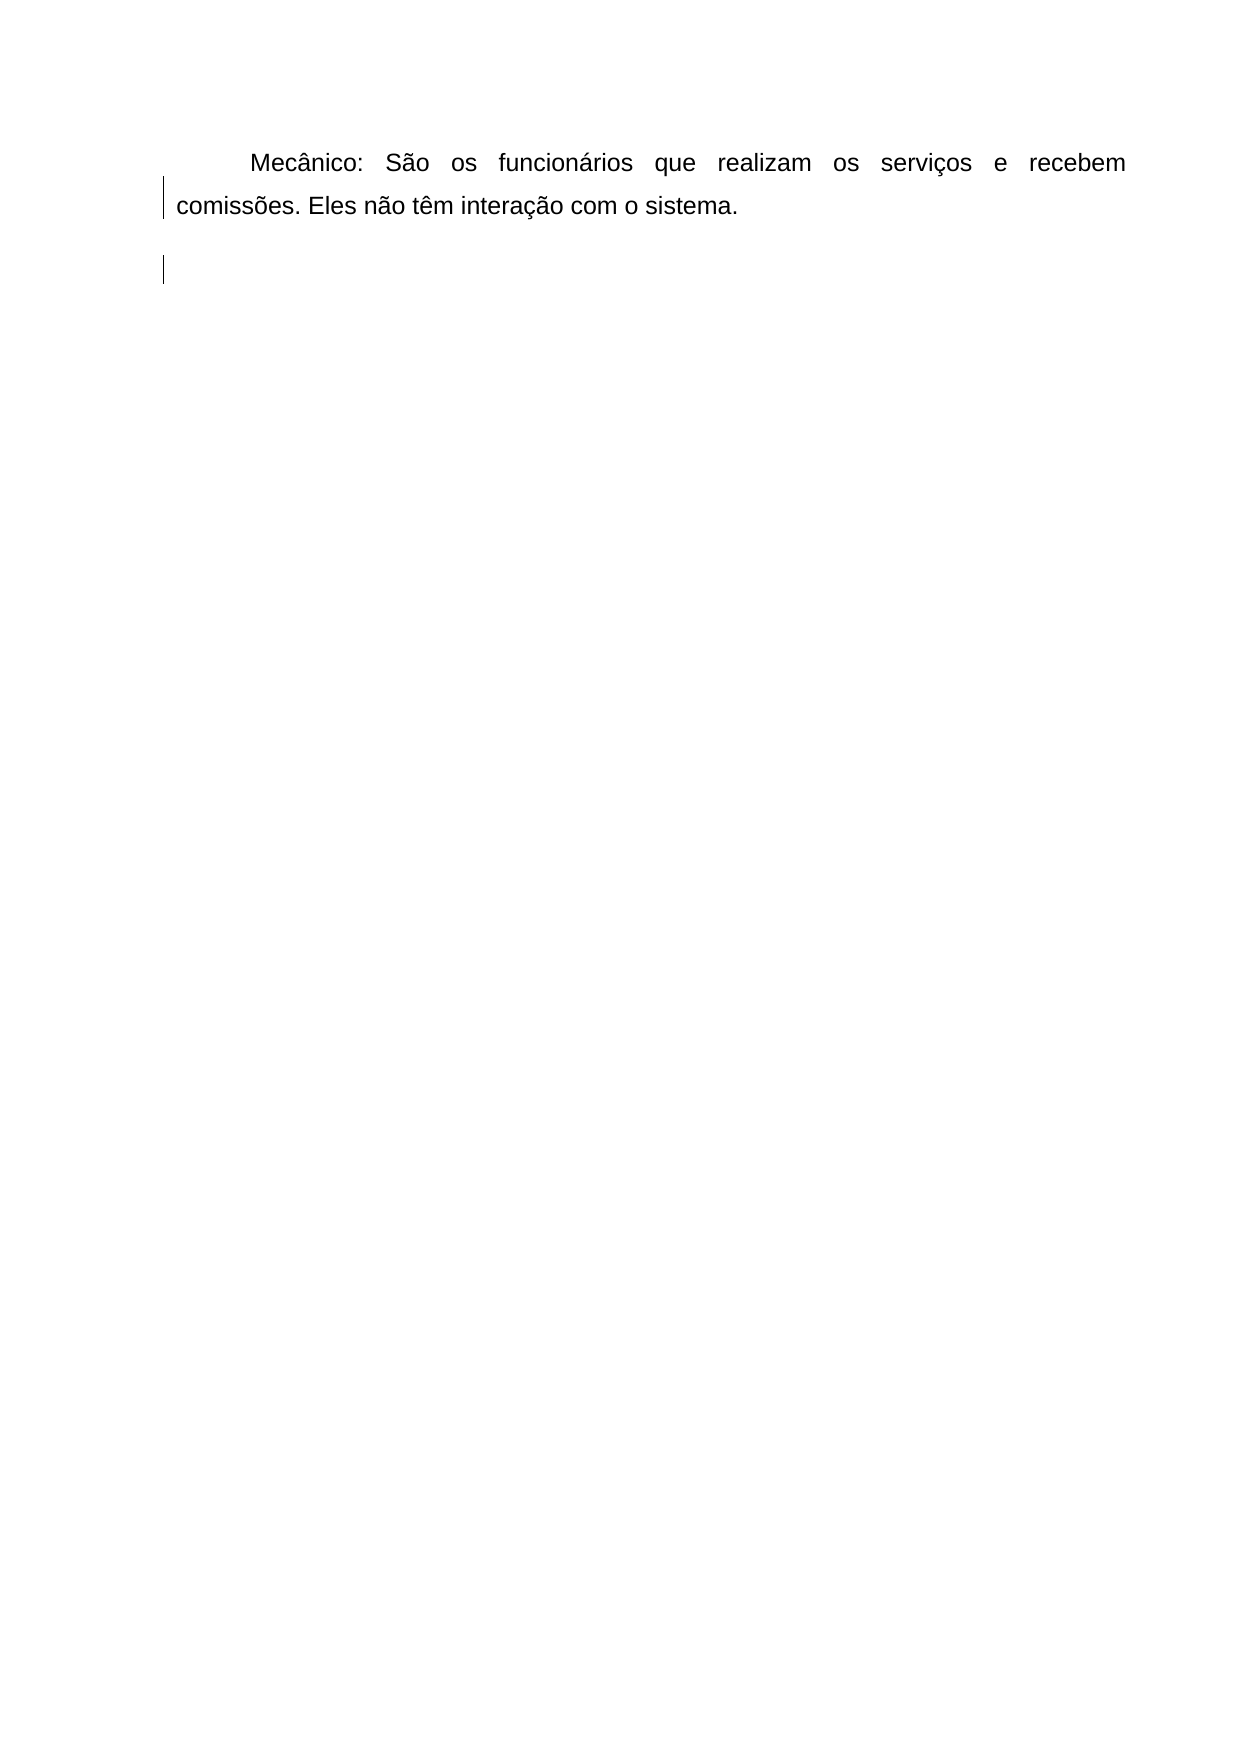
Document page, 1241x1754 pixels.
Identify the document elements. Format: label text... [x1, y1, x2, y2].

text Mecânico: São os funcionários que realizam os serviços e recebem comissões. Eles não têm interação com o sistema. [176, 148, 1128, 219]
